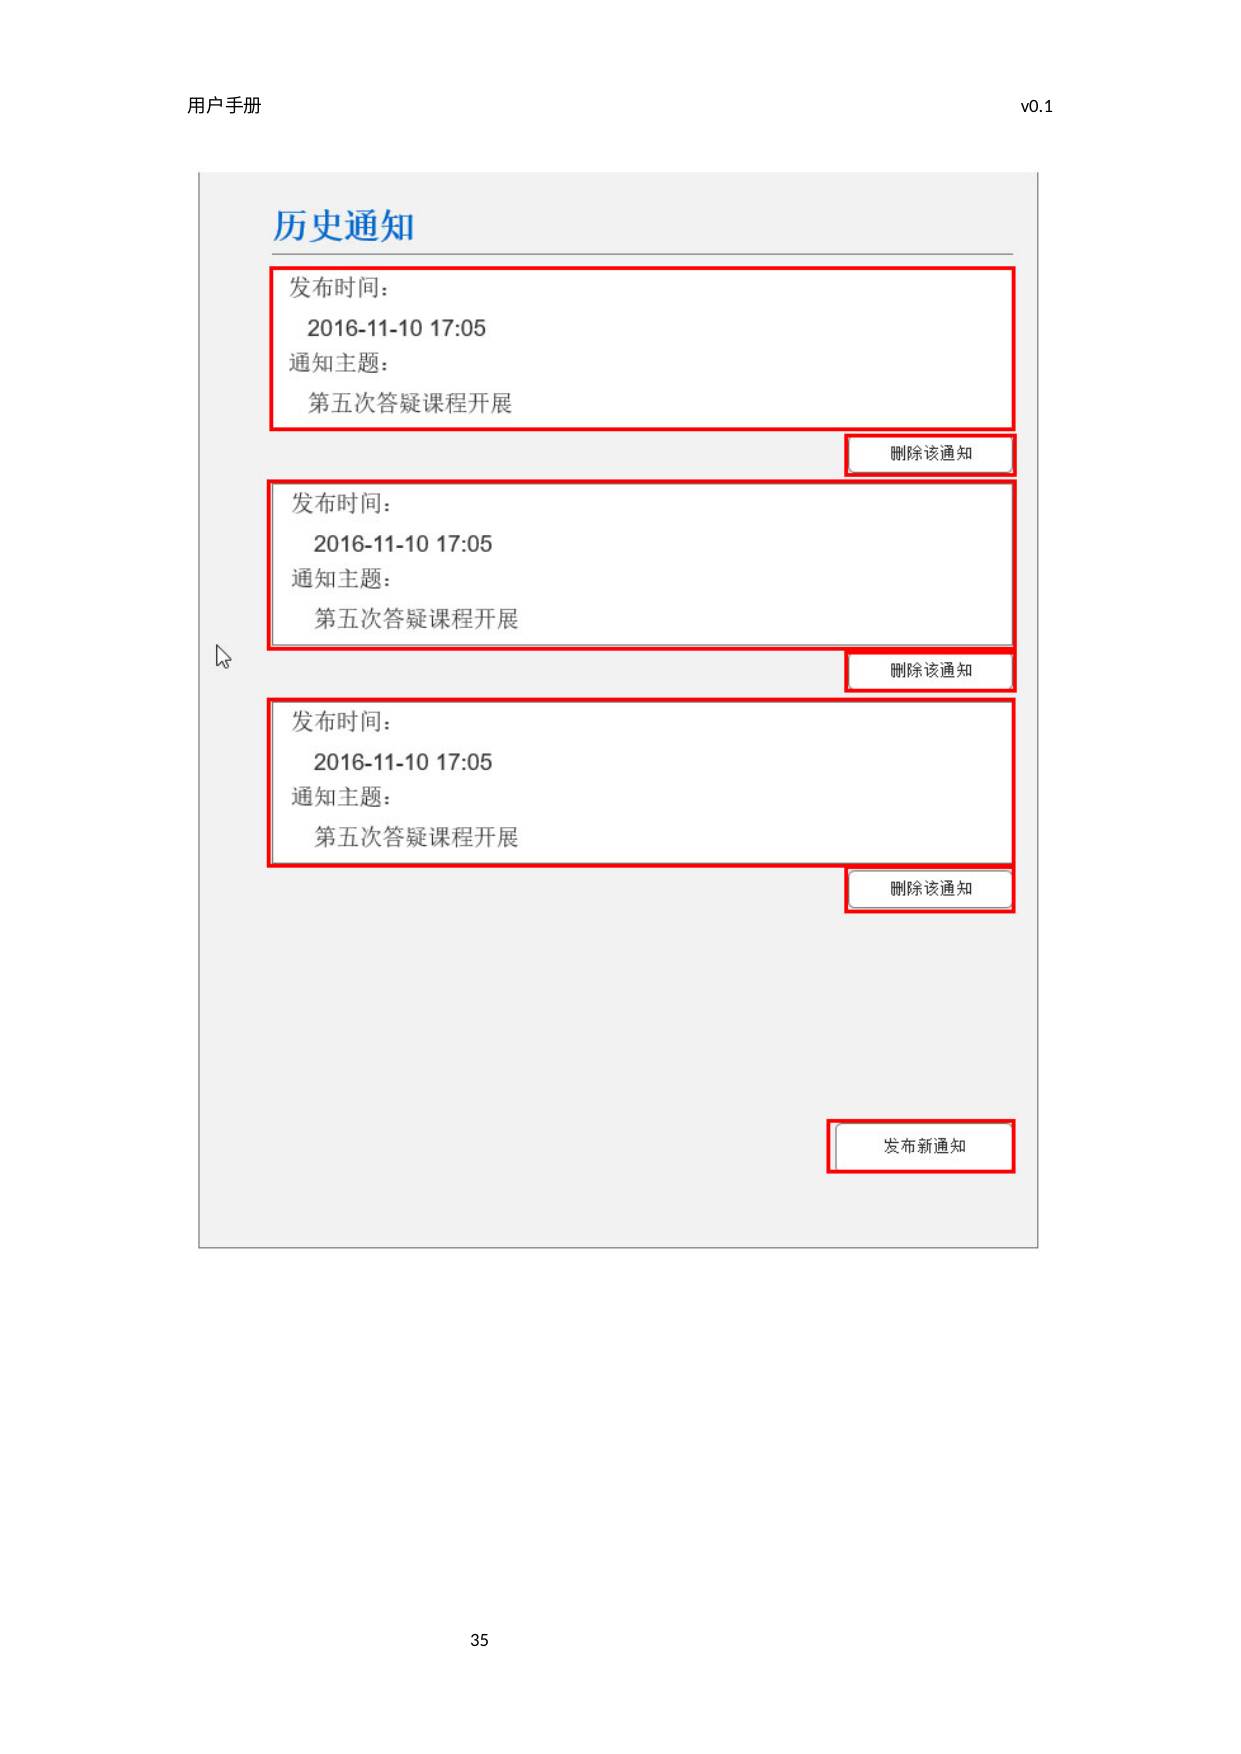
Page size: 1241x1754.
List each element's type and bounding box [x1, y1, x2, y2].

picture [187, 162, 1048, 1257]
